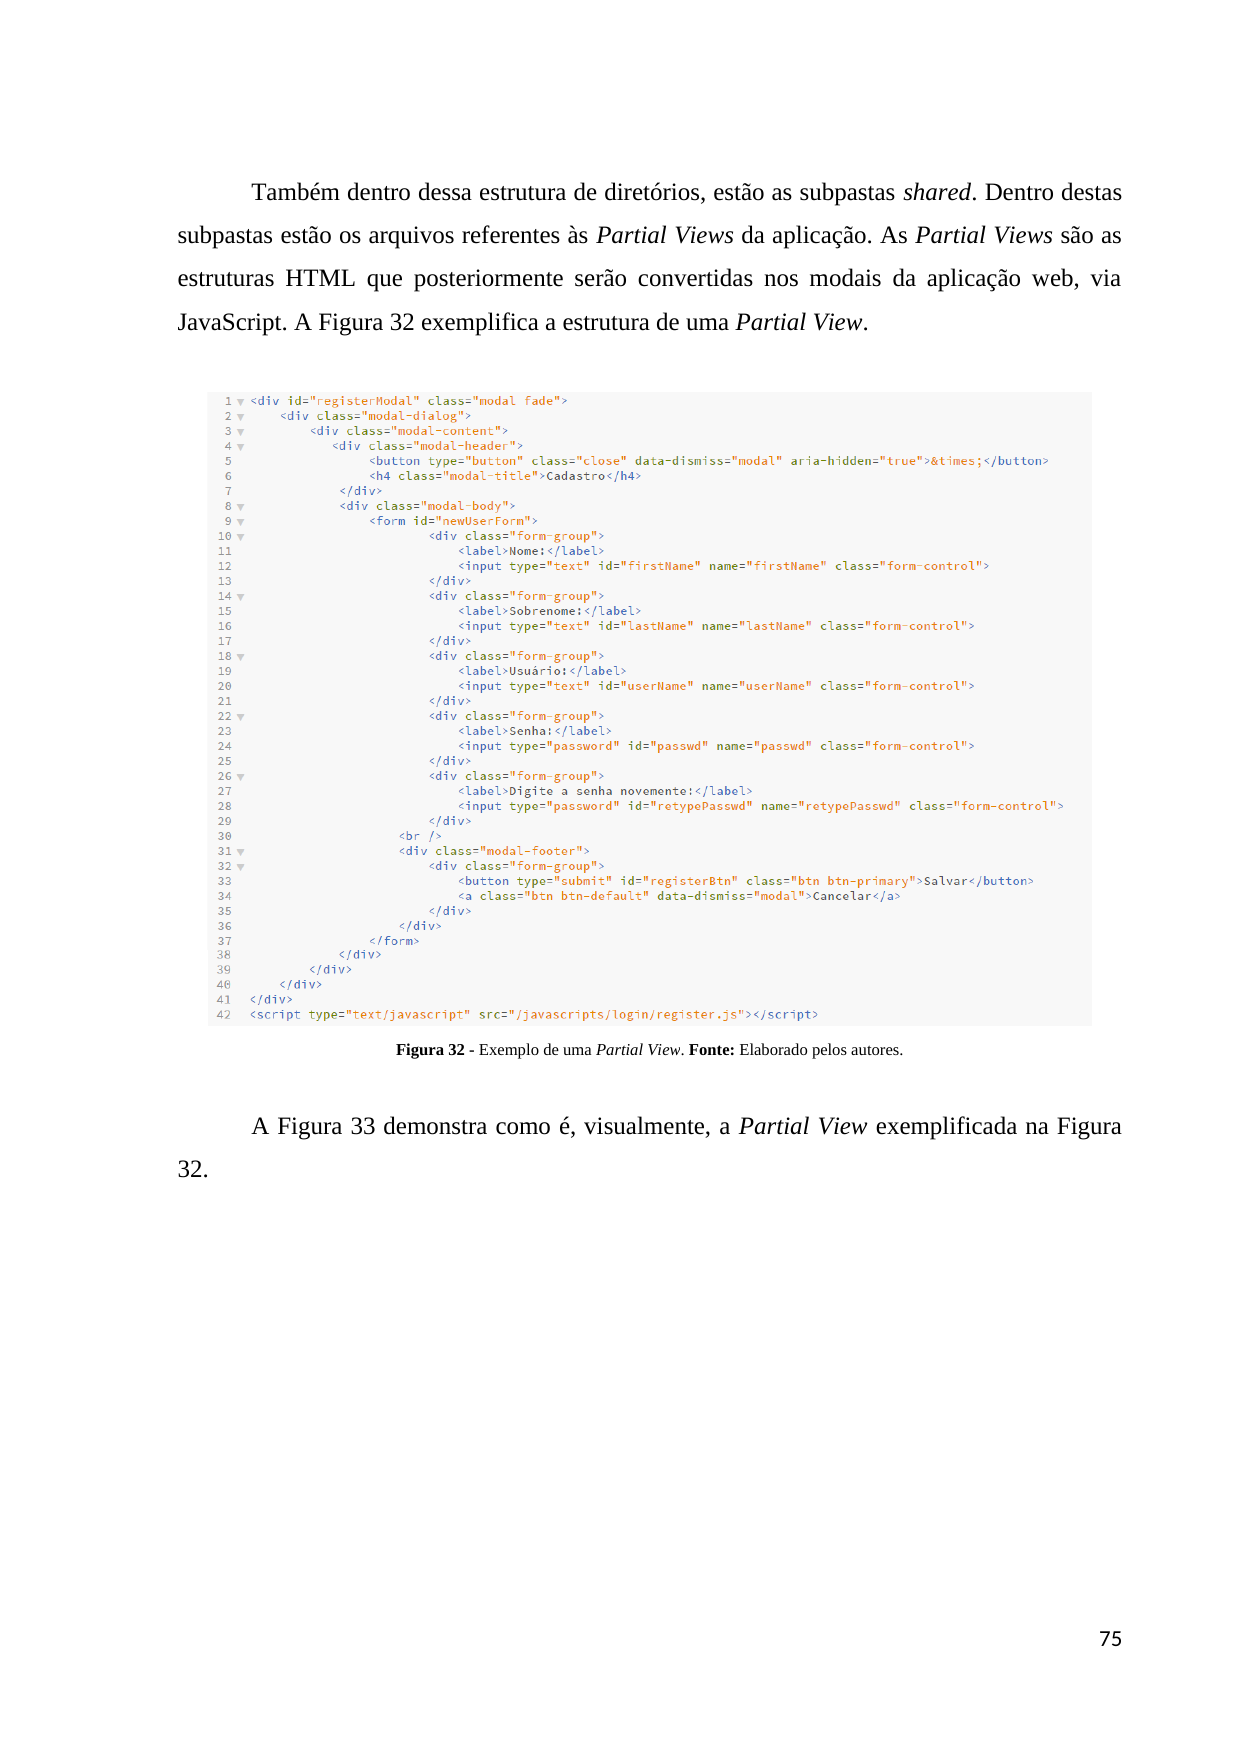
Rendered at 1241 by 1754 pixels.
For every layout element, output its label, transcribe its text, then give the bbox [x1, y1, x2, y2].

text Figura 32 - Exemplo de uma Partial View. Fonte: Elaborado pelos autores. [177, 1039, 1122, 1059]
picture [207, 392, 1092, 1026]
text Também dentro dessa estrutura de diretórios, estão as subpastas shared. Dentro destas subpastas estão os arquivos referentes às Partial Views da aplicação. As Partial Views são as estruturas HTML que posteriormente serão convertidas nos modais da aplicação web, via JavaScript. A Figura 32 exemplifica a estrutura de uma Partial View. [177, 177, 1122, 335]
text A Figura 33 demonstra como é, visualmente, a Partial View exemplificada na Figura 32. [177, 1111, 1122, 1183]
